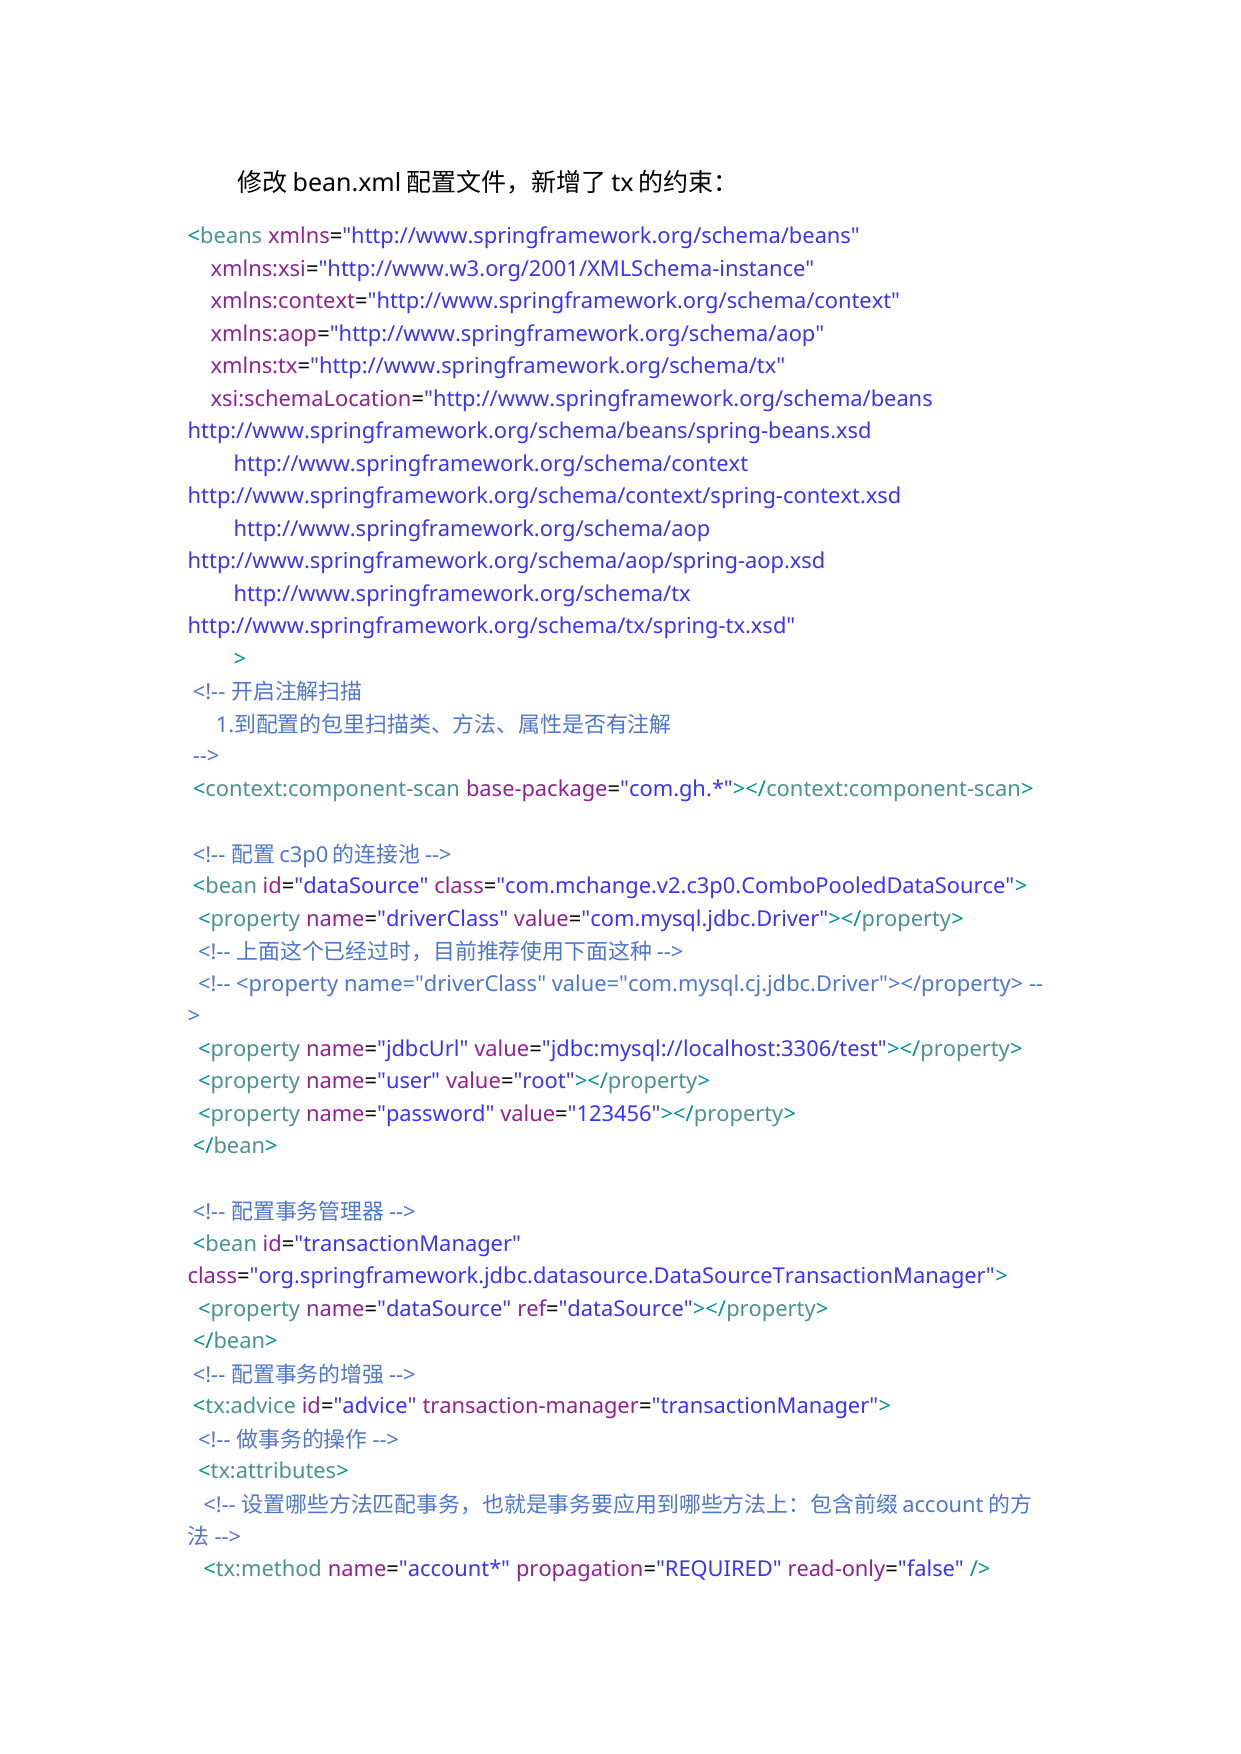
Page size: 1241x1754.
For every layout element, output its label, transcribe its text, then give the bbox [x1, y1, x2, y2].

text xmlns:context="http://www.springframework.org/schema/context" [187, 284, 1053, 317]
text --> [187, 739, 1053, 772]
text <property name="jdbcUrl" value="jdbc:mysql://localhost:3306/test"></property> [187, 1032, 1053, 1064]
text 1.到配置的包里扫描类、方法、属性是否有注解 [187, 707, 1053, 739]
text <!-- <property name="driverClass" value="com.mysql.cj.jdbc.Driver"></property> --> [187, 967, 1053, 1032]
text xmlns:aop="http://www.springframework.org/schema/aop" [187, 317, 1053, 349]
text <!-- 做事务的操作 --> [187, 1422, 1053, 1454]
text </bean> [187, 1129, 1053, 1162]
text <context:component-scan base-package="com.gh.*"></context:component-scan> [187, 772, 1053, 804]
text <!-- 配置事务管理器 --> [187, 1194, 1053, 1227]
text xsi:schemaLocation="http://www.springframework.org/schema/beans http://www.springframework.org/schema/beans/spring-beans.xsd [187, 382, 1053, 447]
text <tx:advice id="advice" transaction-manager="transactionManager"> [187, 1389, 1053, 1422]
text <property name="dataSource" ref="dataSource"></property> [187, 1292, 1053, 1324]
text http://www.springframework.org/schema/aop http://www.springframework.org/schema/aop/spring-aop.xsd [187, 512, 1053, 577]
text <property name="password" value="123456"></property> [187, 1097, 1053, 1129]
text xmlns:xsi="http://www.w3.org/2001/XMLSchema-instance" [187, 252, 1053, 284]
text <!-- 配置事务的增强 --> [187, 1357, 1053, 1389]
text xmlns:tx="http://www.springframework.org/schema/tx" [187, 349, 1053, 382]
text http://www.springframework.org/schema/tx http://www.springframework.org/schema/tx/spring-tx.xsd" [187, 577, 1053, 642]
text <tx:attributes> [187, 1454, 1053, 1487]
text </bean> [187, 1324, 1053, 1357]
text <bean id="transactionManager" class="org.springframework.jdbc.datasource.DataSourceTransactionManager"> [187, 1227, 1053, 1292]
text http://www.springframework.org/schema/context http://www.springframework.org/schema/context/spring-context.xsd [187, 447, 1053, 512]
text <!-- 配置c3p0的连接池 --> [187, 837, 1053, 869]
text <beans xmlns="http://www.springframework.org/schema/beans" [187, 219, 1053, 252]
text > [187, 642, 1053, 674]
text <property name="driverClass" value="com.mysql.jdbc.Driver"></property> [187, 902, 1053, 934]
list 修改bean.xml配置文件，新增了tx的约束： [187, 162, 1053, 198]
text <bean id="dataSource" class="com.mchange.v2.c3p0.ComboPooledDataSource"> [187, 869, 1053, 902]
text <!-- 上面这个已经过时，目前推荐使用下面这种 --> [187, 934, 1053, 967]
text <!-- 开启注解扫描 [187, 674, 1053, 707]
text <tx:method name="account*" propagation="REQUIRED" read-only="false" /> [187, 1552, 1053, 1584]
text <!-- 设置哪些方法匹配事务，也就是事务要应用到哪些方法上：包含前缀account的方法 --> [187, 1487, 1053, 1552]
text <property name="user" value="root"></property> [187, 1064, 1053, 1097]
